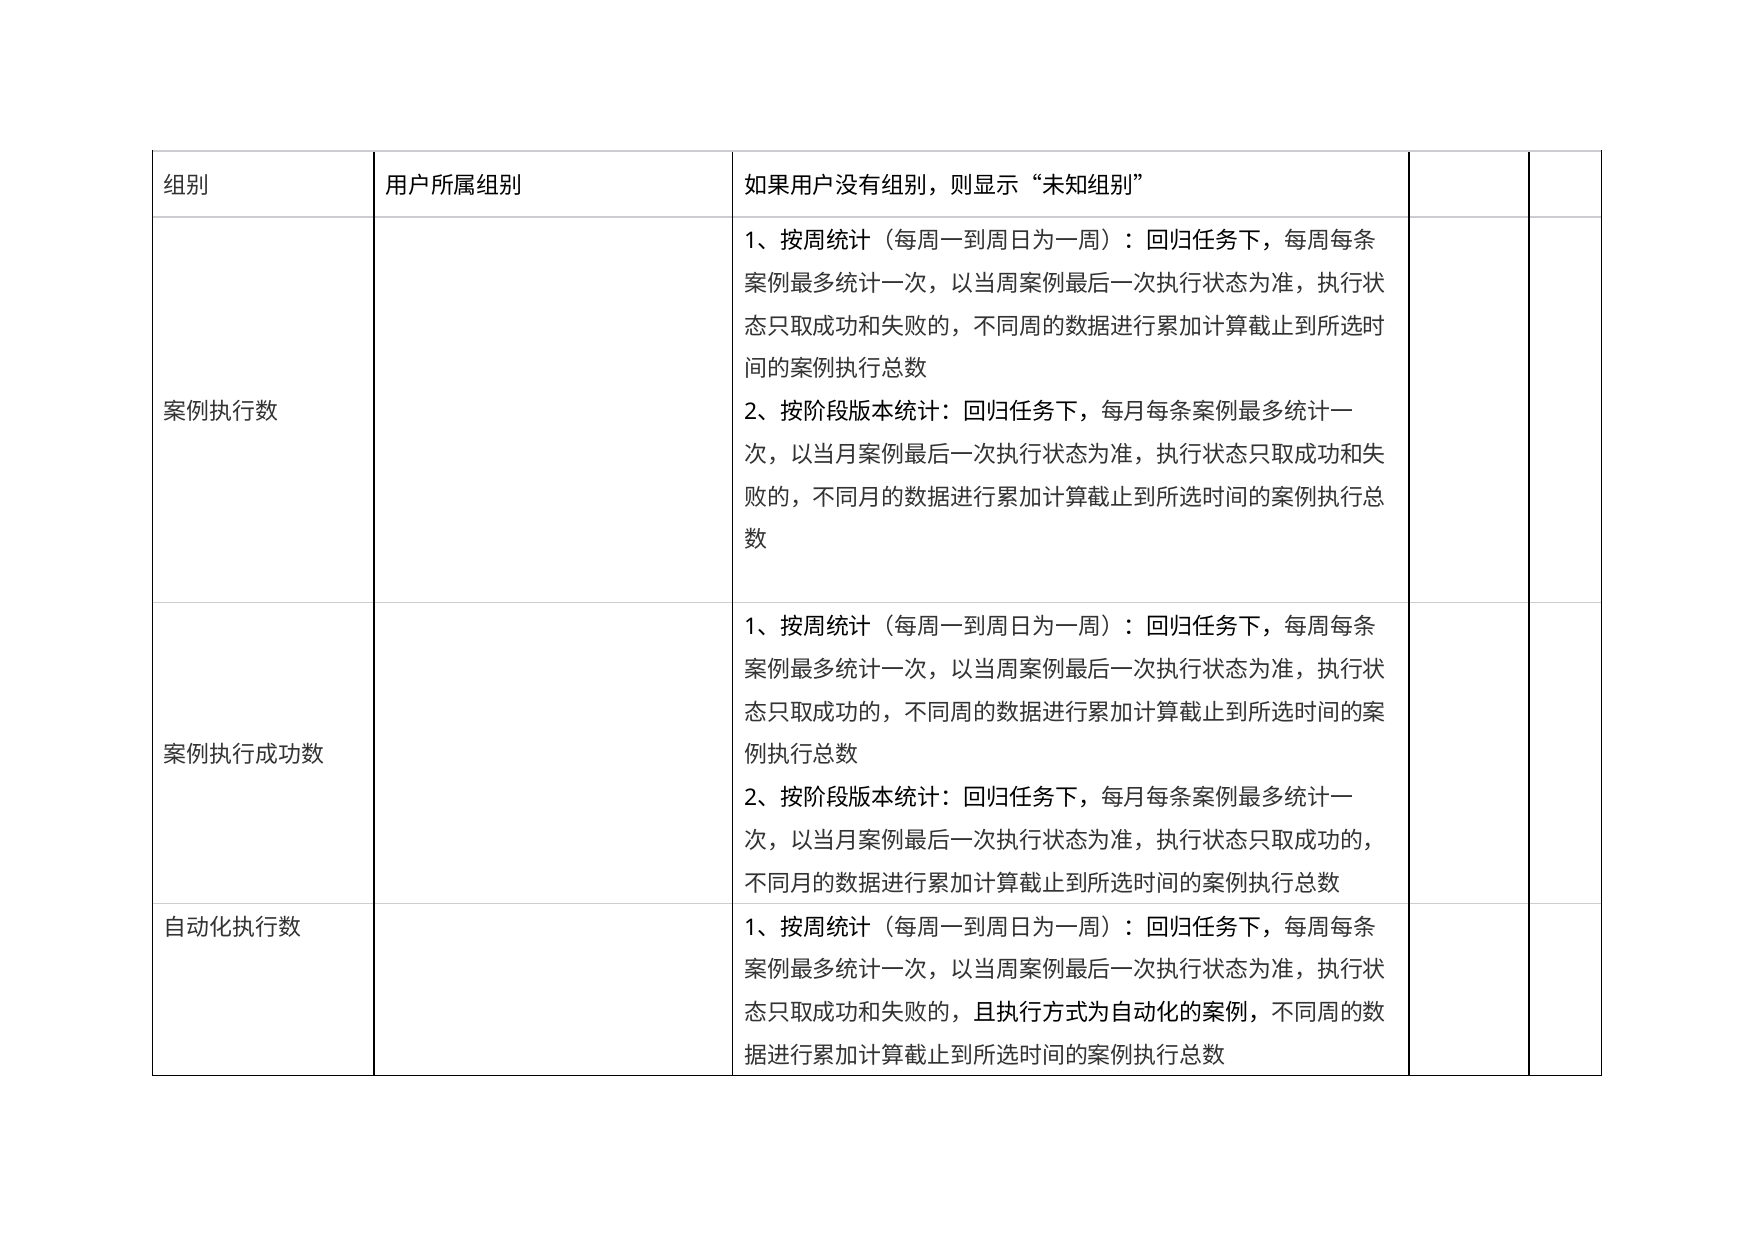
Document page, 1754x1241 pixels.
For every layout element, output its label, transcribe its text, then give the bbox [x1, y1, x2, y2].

table_cell [1410, 904, 1528, 1075]
table_cell 如果用户没有组别，则显示“未知组别” [733, 152, 1408, 216]
table_cell [375, 218, 732, 602]
table_cell [375, 603, 732, 902]
table_cell [1530, 152, 1601, 216]
table_cell 组别 [153, 152, 373, 216]
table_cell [733, 904, 1408, 1075]
table_cell [1410, 603, 1528, 902]
table_cell [1530, 218, 1601, 602]
table_cell 自动化执行数 [153, 904, 373, 1075]
table_cell [1530, 603, 1601, 902]
table_cell [1410, 152, 1528, 216]
table_cell 案例执行成功数 [153, 603, 373, 902]
table_cell 1、按周统计（每周一到周日为一周）：回归任务下，每周每条案例最多统计一次，以当周案例最后一次执行状态为准，执行状态只取成功的，不同周的数据进行累加计算截止到所选时间的案例执行总数 2、按阶段版本统计：回归任务下，每月每条案例最多统计一次，以当月案例最后一次执行状态为准，执行状态只取成功的，不同月的数据进行累加计算截止到所选时间的案例执行总数 [733, 603, 1408, 902]
table_cell [375, 904, 732, 1075]
table_cell 1、按周统计（每周一到周日为一周）：回归任务下，每周每条案例最多统计一次，以当周案例最后一次执行状态为准，执行状态只取成功和失败的，不同周的数据进行累加计算截止到所选时间的案例执行总数 2、按阶段版本统计：回归任务下，每月每条案例最多统计一次，以当月案例最后一次执行状态为准，执行状态只取成功和失败的，不同月的数据进行累加计算截止到所选时间的案例执行总数 [733, 218, 1408, 602]
table_cell [1530, 904, 1601, 1075]
table_cell 案例执行数 [153, 218, 373, 602]
table_cell 用户所属组别 [375, 152, 732, 216]
table_cell [1410, 218, 1528, 602]
